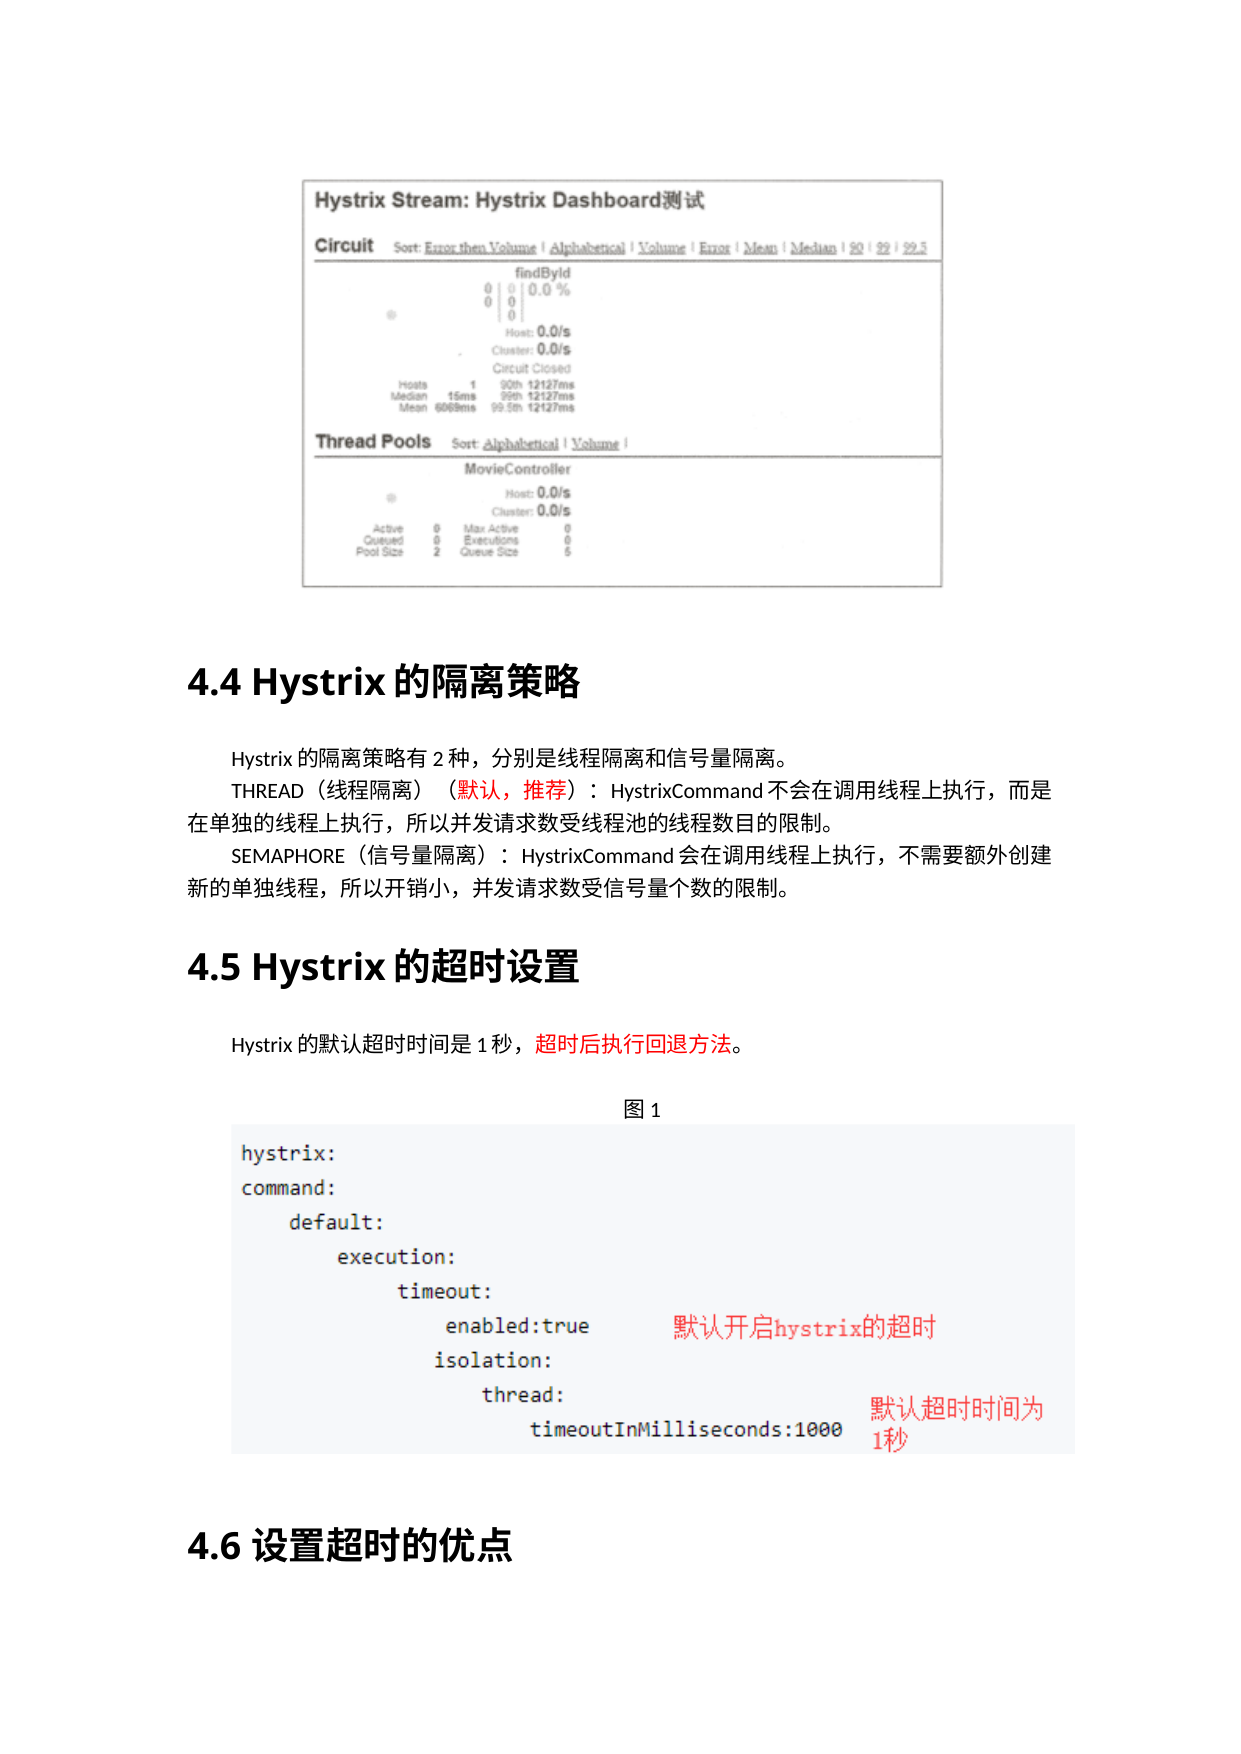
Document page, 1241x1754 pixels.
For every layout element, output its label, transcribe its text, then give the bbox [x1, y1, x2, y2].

text Hystrix的隔离策略有2种，分别是线程隔离和信号量隔离。 [187, 740, 1053, 773]
picture [231, 1123, 1075, 1454]
text Hystrix的默认超时时间是1秒，超时后执行回退方法。 [187, 1026, 1053, 1059]
text SEMAPHORE（信号量隔离）：HystrixCommand会在调用线程上执行，不需要额外创建新的单独线程，所以开销小，并发请求数受信号量个数的限制。 [187, 838, 1053, 903]
subtitle 4.4 Hystrix的隔离策略 [187, 646, 1053, 711]
text THREAD（线程隔离）（默认，推荐）：HystrixCommand不会在调用线程上执行，而是在单独的线程上执行，所以并发请求数受线程池的线程数目的限制。 [187, 773, 1053, 838]
text 图1 [187, 1091, 1053, 1124]
picture [285, 162, 956, 608]
subtitle 4.6 设置超时的优点 [187, 1510, 1053, 1575]
subtitle 4.5 Hystrix的超时设置 [187, 932, 1053, 997]
